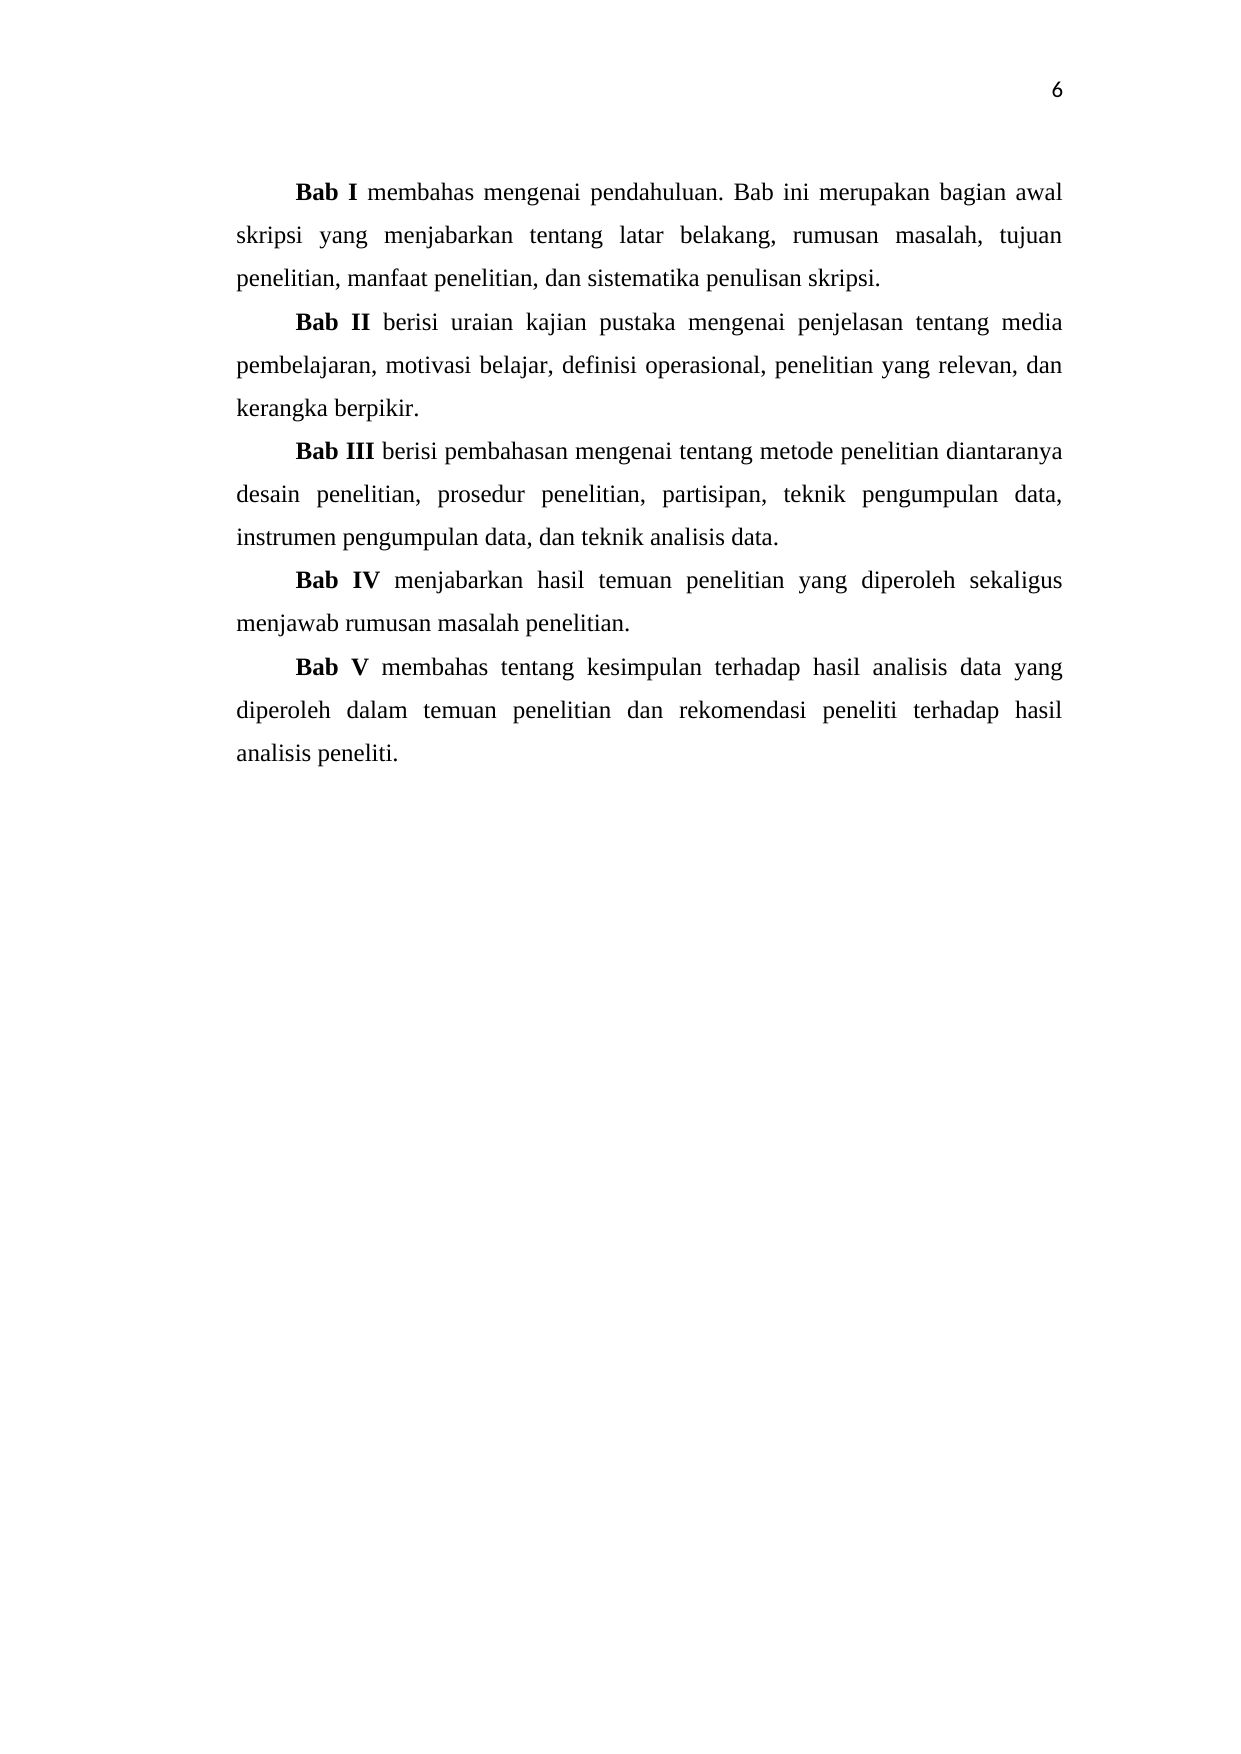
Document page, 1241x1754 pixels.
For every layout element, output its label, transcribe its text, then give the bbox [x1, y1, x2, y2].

text Bab V membahas tentang kesimpulan terhadap hasil analisis data yang diperoleh dalam temuan penelitian dan rekomendasi peneliti terhadap hasil analisis peneliti. [236, 652, 1063, 767]
text Bab III berisi pembahasan mengenai tentang metode penelitian diantaranya desain penelitian, prosedur penelitian, partisipan, teknik pengumpulan data, instrumen pengumpulan data, dan teknik analisis data. [236, 436, 1063, 551]
text Bab IV menjabarkan hasil temuan penelitian yang diperoleh sekaligus menjawab rumusan masalah penelitian. [236, 565, 1063, 637]
text Bab I membahas mengenai pendahuluan. Bab ini merupakan bagian awal skripsi yang menjabarkan tentang latar belakang, rumusan masalah, tujuan penelitian, manfaat penelitian, dan sistematika penulisan skripsi. [236, 177, 1063, 292]
text Bab II berisi uraian kajian pustaka mengenai penjelasan tentang media pembelajaran, motivasi belajar, definisi operasional, penelitian yang relevan, dan kerangka berpikir. [236, 307, 1063, 422]
